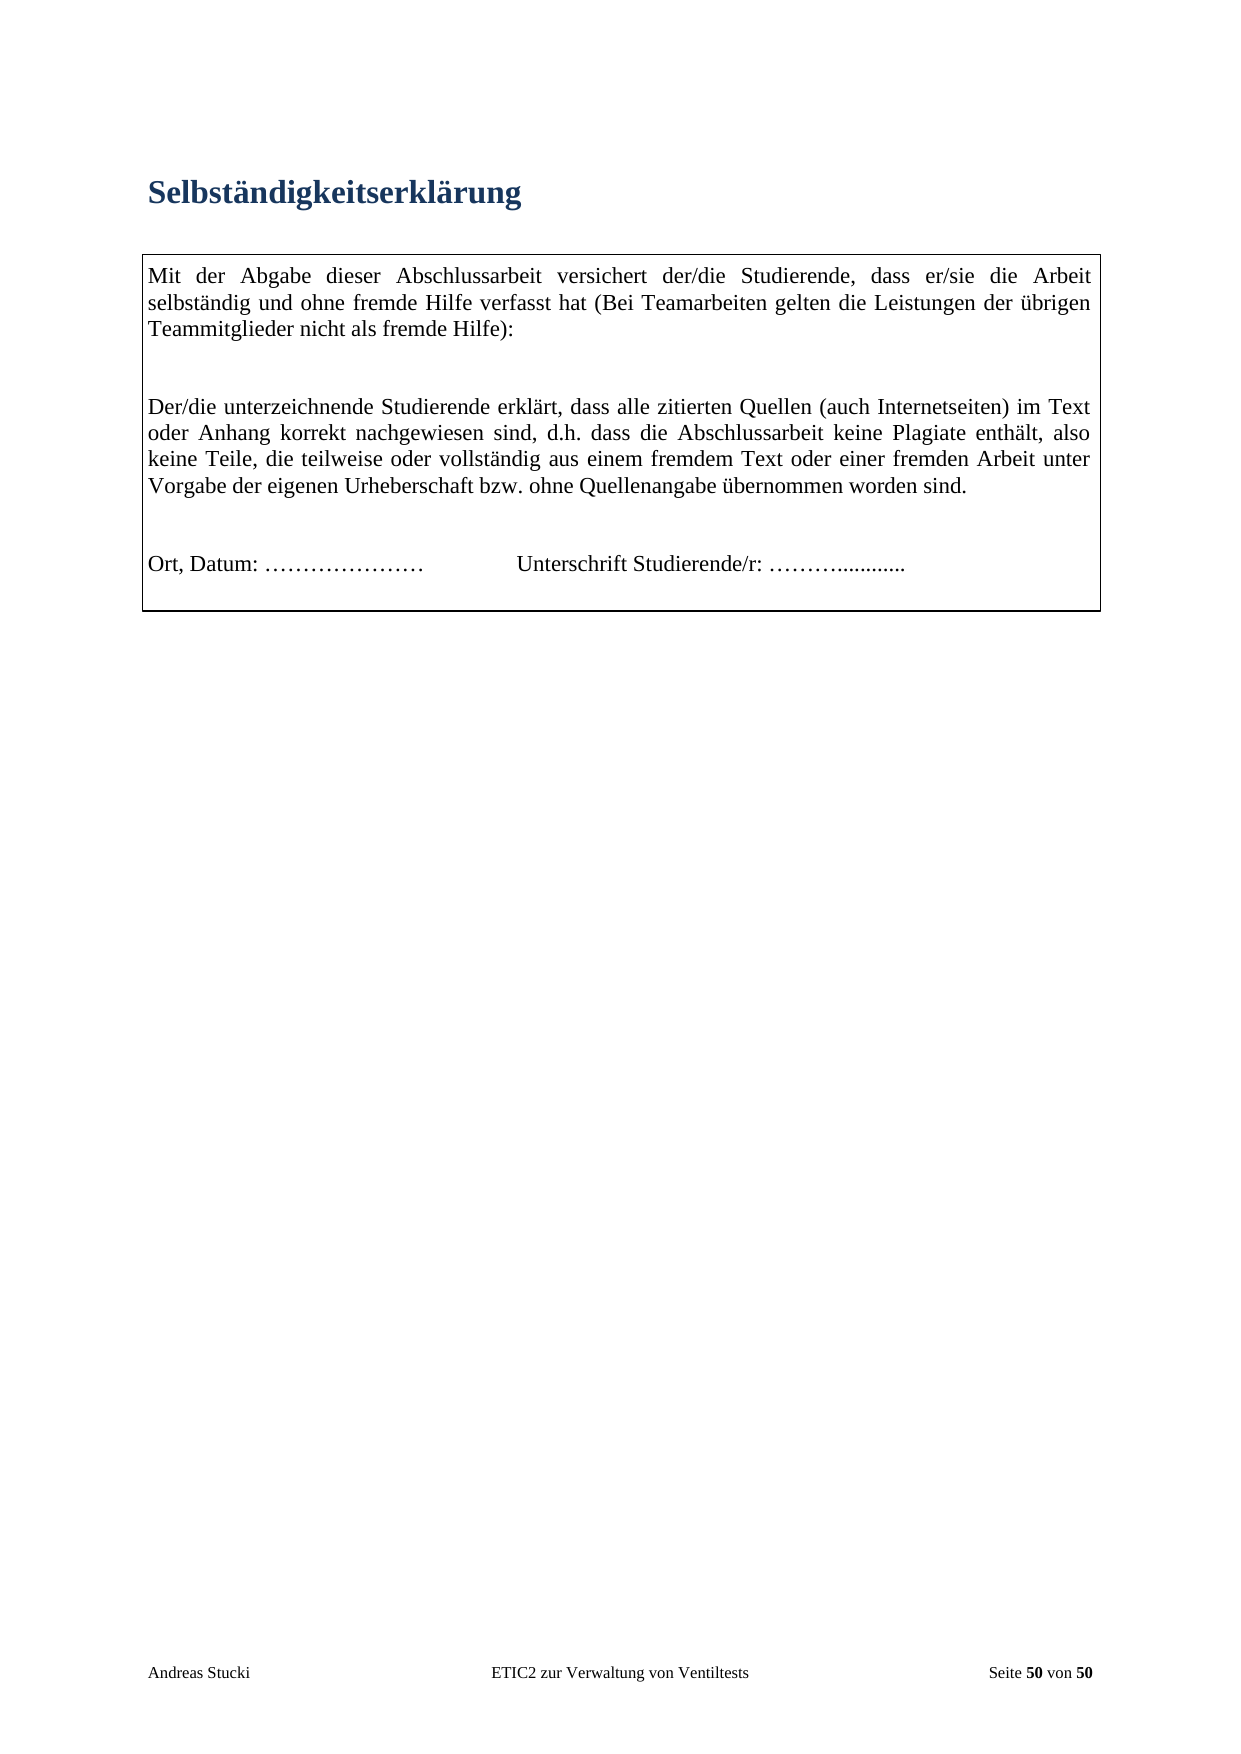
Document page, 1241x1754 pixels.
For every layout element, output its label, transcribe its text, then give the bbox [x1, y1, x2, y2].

subtitle Selbständigkeitserklärung [148, 173, 1092, 211]
text Der/die unterzeichnende Studierende erklärt, dass alle zitierten Quellen (auch Internetseiten) im Text oder Anhang korrekt nachgewiesen sind, d.h. dass die Abschlussarbeit keine Plagiate enthält, also keine Teile, die teilweise oder vollständig aus einem fremdem Text oder einer fremden Arbeit unter Vorgabe der eigenen Urheberschaft bzw. ohne Quellenangabe übernommen worden sind. [148, 393, 1092, 498]
text Mit der Abgabe dieser Abschlussarbeit versichert der/die Studierende, dass er/sie die Arbeit selbständig und ohne fremde Hilfe verfasst hat (Bei Teamarbeiten gelten die Leistungen der übrigen Teammitglieder nicht als fremde Hilfe): [148, 262, 1092, 341]
text Ort, Datum: ………………… Unterschrift Studierende/r: ………............ [148, 549, 1092, 576]
